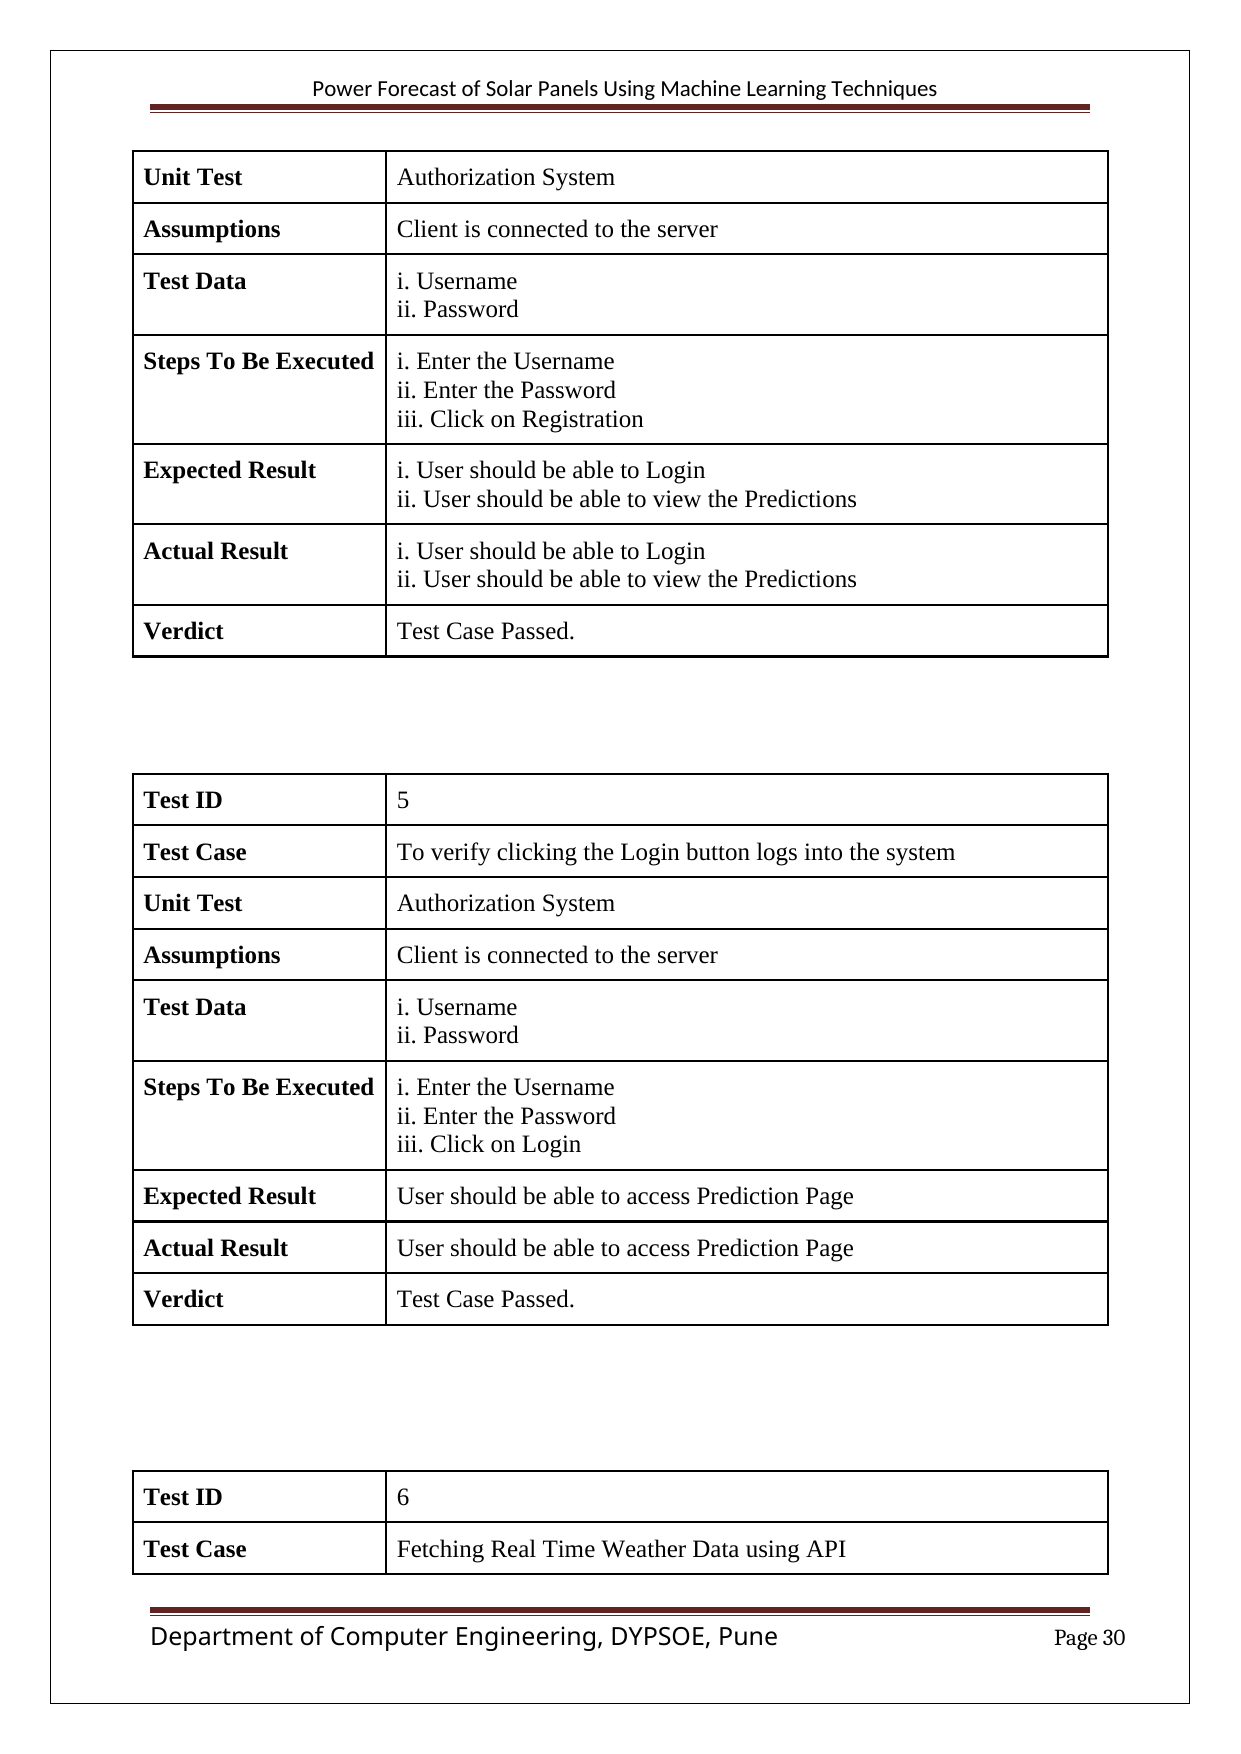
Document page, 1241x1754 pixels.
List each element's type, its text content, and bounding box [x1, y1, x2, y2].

table_cell Client is connected to the server [387, 204, 1107, 253]
table_cell Expected Result [134, 445, 385, 523]
table_cell To verify clicking the Login button logs into the system [387, 826, 1107, 876]
table_cell Verdict [134, 1274, 385, 1324]
table_cell Test Case Passed. [387, 606, 1107, 655]
table_cell User should be able to access Prediction Page [387, 1223, 1107, 1272]
table_cell Steps To Be Executed [134, 1062, 385, 1169]
table_cell Test Data [134, 981, 385, 1059]
table_cell Steps To Be Executed [134, 336, 385, 443]
table_cell Test Data [134, 255, 385, 334]
table_cell Authorization System [387, 152, 1107, 202]
table_cell Client is connected to the server [387, 930, 1107, 979]
table_cell Actual Result [134, 1223, 385, 1272]
table_cell i. Enter the Username ii. Enter the Password iii. Click on Login [387, 1062, 1107, 1169]
table_cell i. Username ii. Password [387, 255, 1107, 334]
table_header 6 [387, 1472, 1107, 1521]
table_cell Test Case [134, 826, 385, 876]
table_header Test ID [134, 775, 385, 824]
table_cell Expected Result [134, 1171, 385, 1220]
table_cell i. User should be able to Login ii. User should be able to view the Predictions [387, 445, 1107, 523]
table_cell Verdict [134, 606, 385, 655]
table_cell i. Enter the Username ii. Enter the Password iii. Click on Registration [387, 336, 1107, 443]
table_cell Fetching Real Time Weather Data using API [387, 1523, 1107, 1573]
table_cell i. Username ii. Password [387, 981, 1107, 1059]
table_header Test ID [134, 1472, 385, 1521]
table_cell Test Case [134, 1523, 385, 1573]
table_header 5 [387, 775, 1107, 824]
table_cell Authorization System [387, 878, 1107, 927]
table_cell Actual Result [134, 525, 385, 604]
table_cell Assumptions [134, 930, 385, 979]
table_cell User should be able to access Prediction Page [387, 1171, 1107, 1220]
table_cell i. User should be able to Login ii. User should be able to view the Predictions [387, 525, 1107, 604]
table_cell Test Case Passed. [387, 1274, 1107, 1324]
table_cell Unit Test [134, 878, 385, 927]
table_cell Unit Test [134, 152, 385, 202]
table_cell Assumptions [134, 204, 385, 253]
